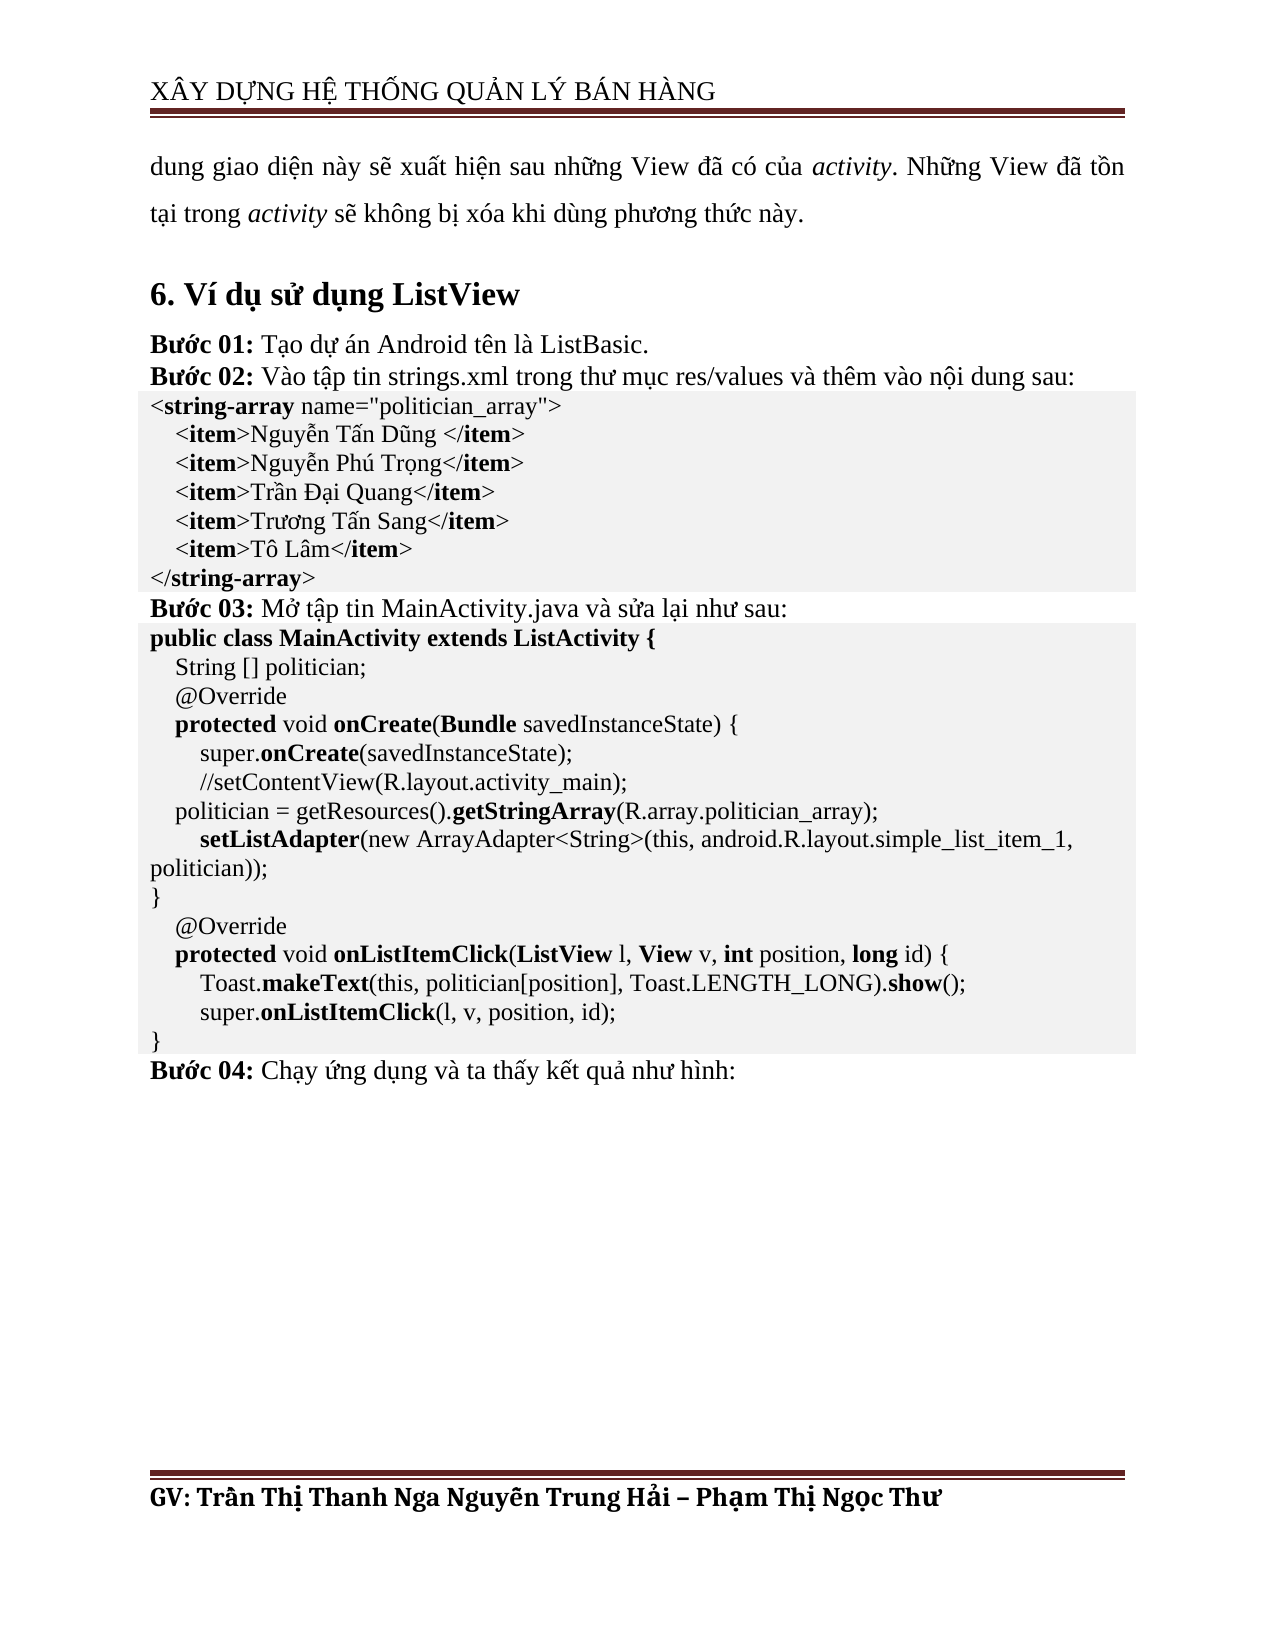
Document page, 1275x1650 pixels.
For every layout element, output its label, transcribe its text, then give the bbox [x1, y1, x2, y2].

text Bước 02: Vào tập tin strings.xml trong thư mục res/values và thêm vào nội dung sau: [150, 360, 1125, 391]
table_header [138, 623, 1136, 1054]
text Bước 01: Tạo dự án Android tên là ListBasic. [150, 328, 1125, 360]
text Bước 04: Chạy ứng dụng và ta thấy kết quả như hình: [150, 1054, 1125, 1086]
text Bước 03: Mở tập tin MainActivity.java và sửa lại như sau: [150, 592, 1125, 623]
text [150, 150, 1125, 228]
subtitle 6. Ví dụ sử dụng ListView [150, 274, 1120, 313]
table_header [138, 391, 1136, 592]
